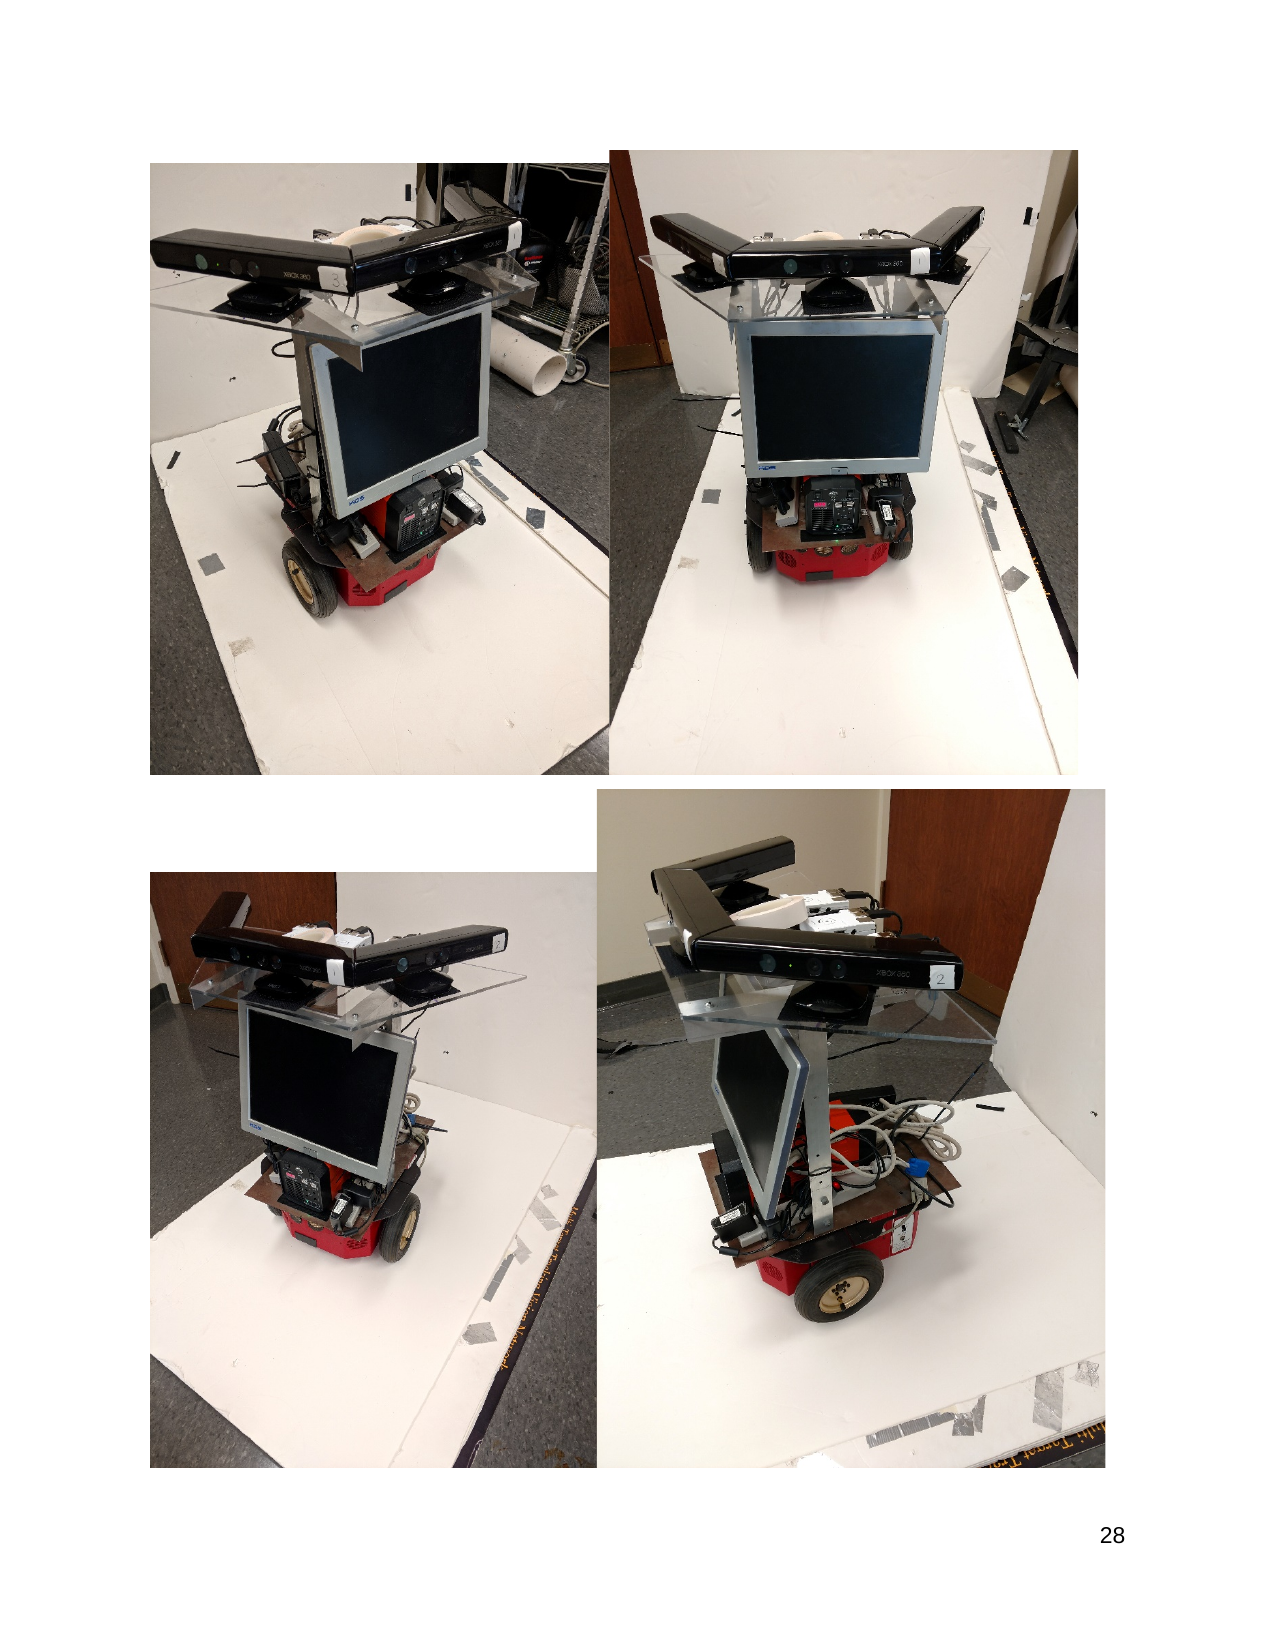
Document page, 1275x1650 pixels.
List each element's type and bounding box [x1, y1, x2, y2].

picture [150, 789, 1106, 1468]
picture [150, 150, 1079, 775]
